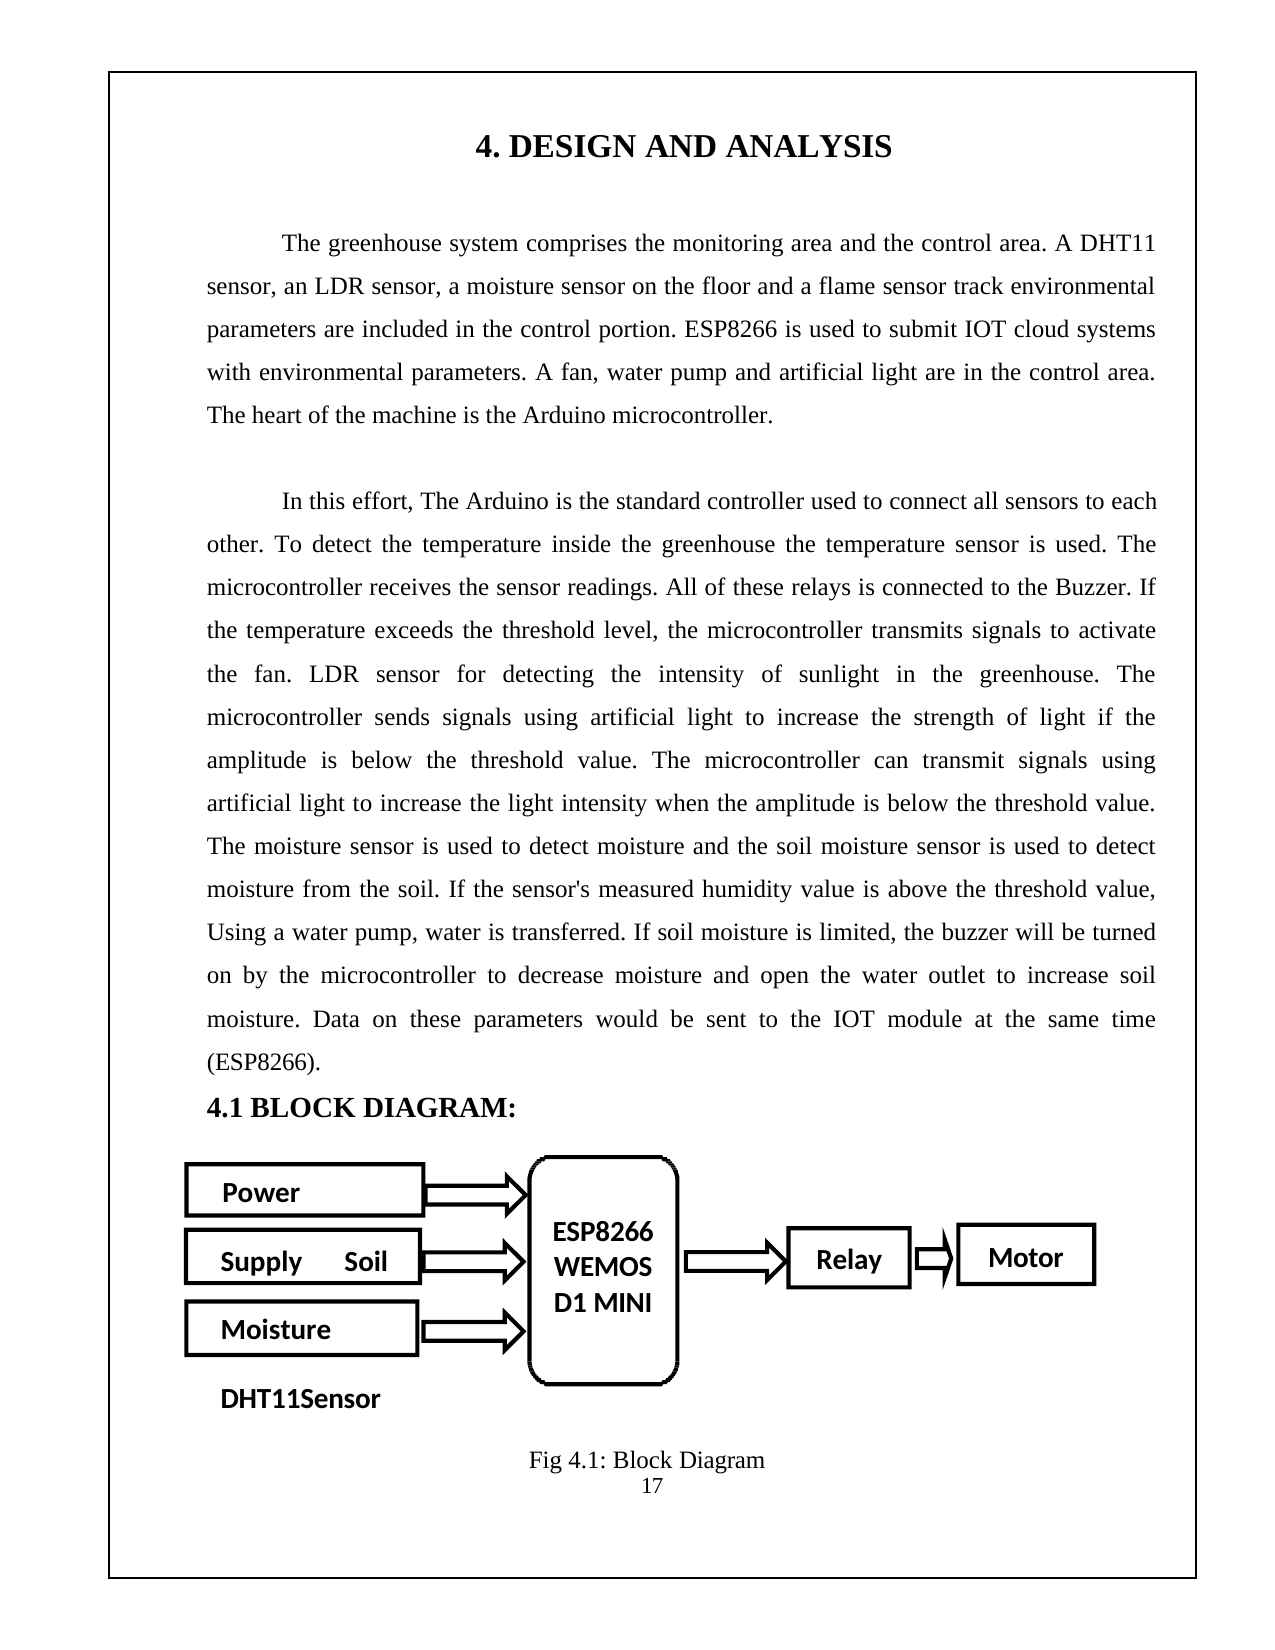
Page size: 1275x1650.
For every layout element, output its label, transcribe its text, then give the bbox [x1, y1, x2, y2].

subtitle BLOCK DIAGRAM: [207, 1090, 1200, 1124]
text Fig 4.1: Block Diagram [205, 1446, 1088, 1474]
text The greenhouse system comprises the monitoring area and the control area. A DHT11 sensor, an LDR sensor, a moisture sensor on the floor and a flame sensor track environmental parameters are included in the control portion. ESP8266 is used to submit IOT cloud systems with environmental parameters. A fan, water pump and artificial light are in the control area. The heart of the machine is the Arduino microcontroller. [207, 228, 1157, 429]
subtitle Relay Motor [816, 1239, 1200, 1277]
subtitle ESP8266 WEMOS D1 MINI [552, 1213, 655, 1319]
text In this effort, The Arduino is the standard controller used to connect all sensors to each other. To detect the temperature inside the greenhouse the temperature sensor is used. The microcontroller receives the sensor readings. All of these relays is connected to the Buzzer. If the temperature exceeds the threshold level, the microcontroller transmits signals to activate the fan. LDR sensor for detecting the intensity of sunlight in the greenhouse. The microcontroller sends signals using artificial light to increase the strength of light if the amplitude is below the threshold value. The microcontroller can transmit signals using artificial light to increase the light intensity when the amplitude is below the threshold value. The moisture sensor is used to detect moisture and the soil moisture sensor is used to detect moisture from the soil. If the sensor's measured humidity value is above the threshold value, Using a water pump, water is transferred. If soil moisture is limited, the buzzer will be turned on by the microcontroller to decrease moisture and open the water outlet to increase soil moisture. Data on these parameters would be sent to the IOT module at the same time (ESP8266). [207, 486, 1157, 1076]
subtitle Power Supply Soil Moisture DHT11Sensor [220, 1174, 388, 1416]
subtitle DESIGN AND ANALYSIS [475, 126, 1200, 164]
